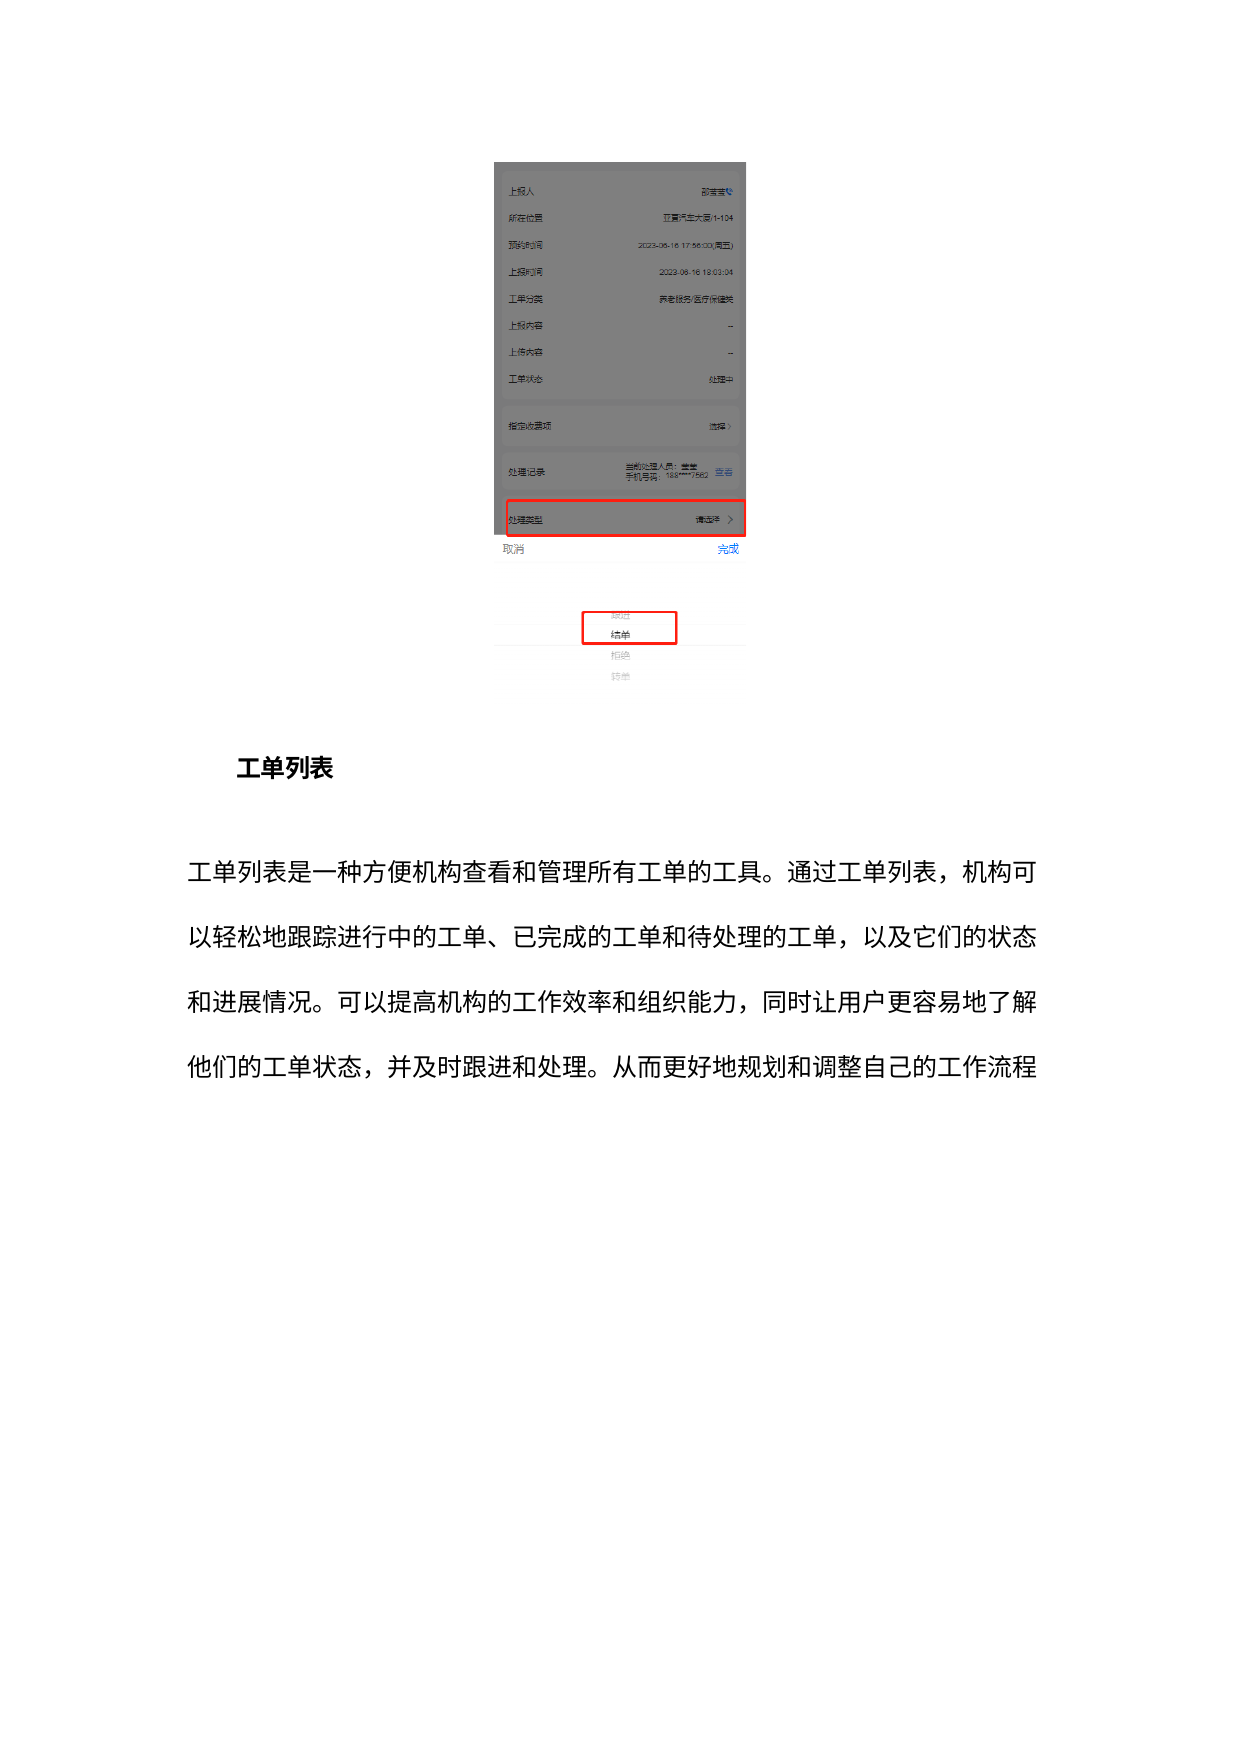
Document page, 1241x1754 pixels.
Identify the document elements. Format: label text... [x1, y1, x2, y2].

text 工单列表是一种方便机构查看和管理所有工单的工具。通过工单列表，机构可以轻松地跟踪进行中的工单、已完成的工单和待处理的工单，以及它们的状态和进展情况。可以提高机构的工作效率和组织能力，同时让用户更容易地了解他们的工单状态，并及时跟进和处理。从而更好地规划和调整自己的工作流程和资源分配。 [187, 838, 1053, 1098]
subtitle 工单列表 [187, 734, 1053, 799]
picture [494, 162, 747, 707]
